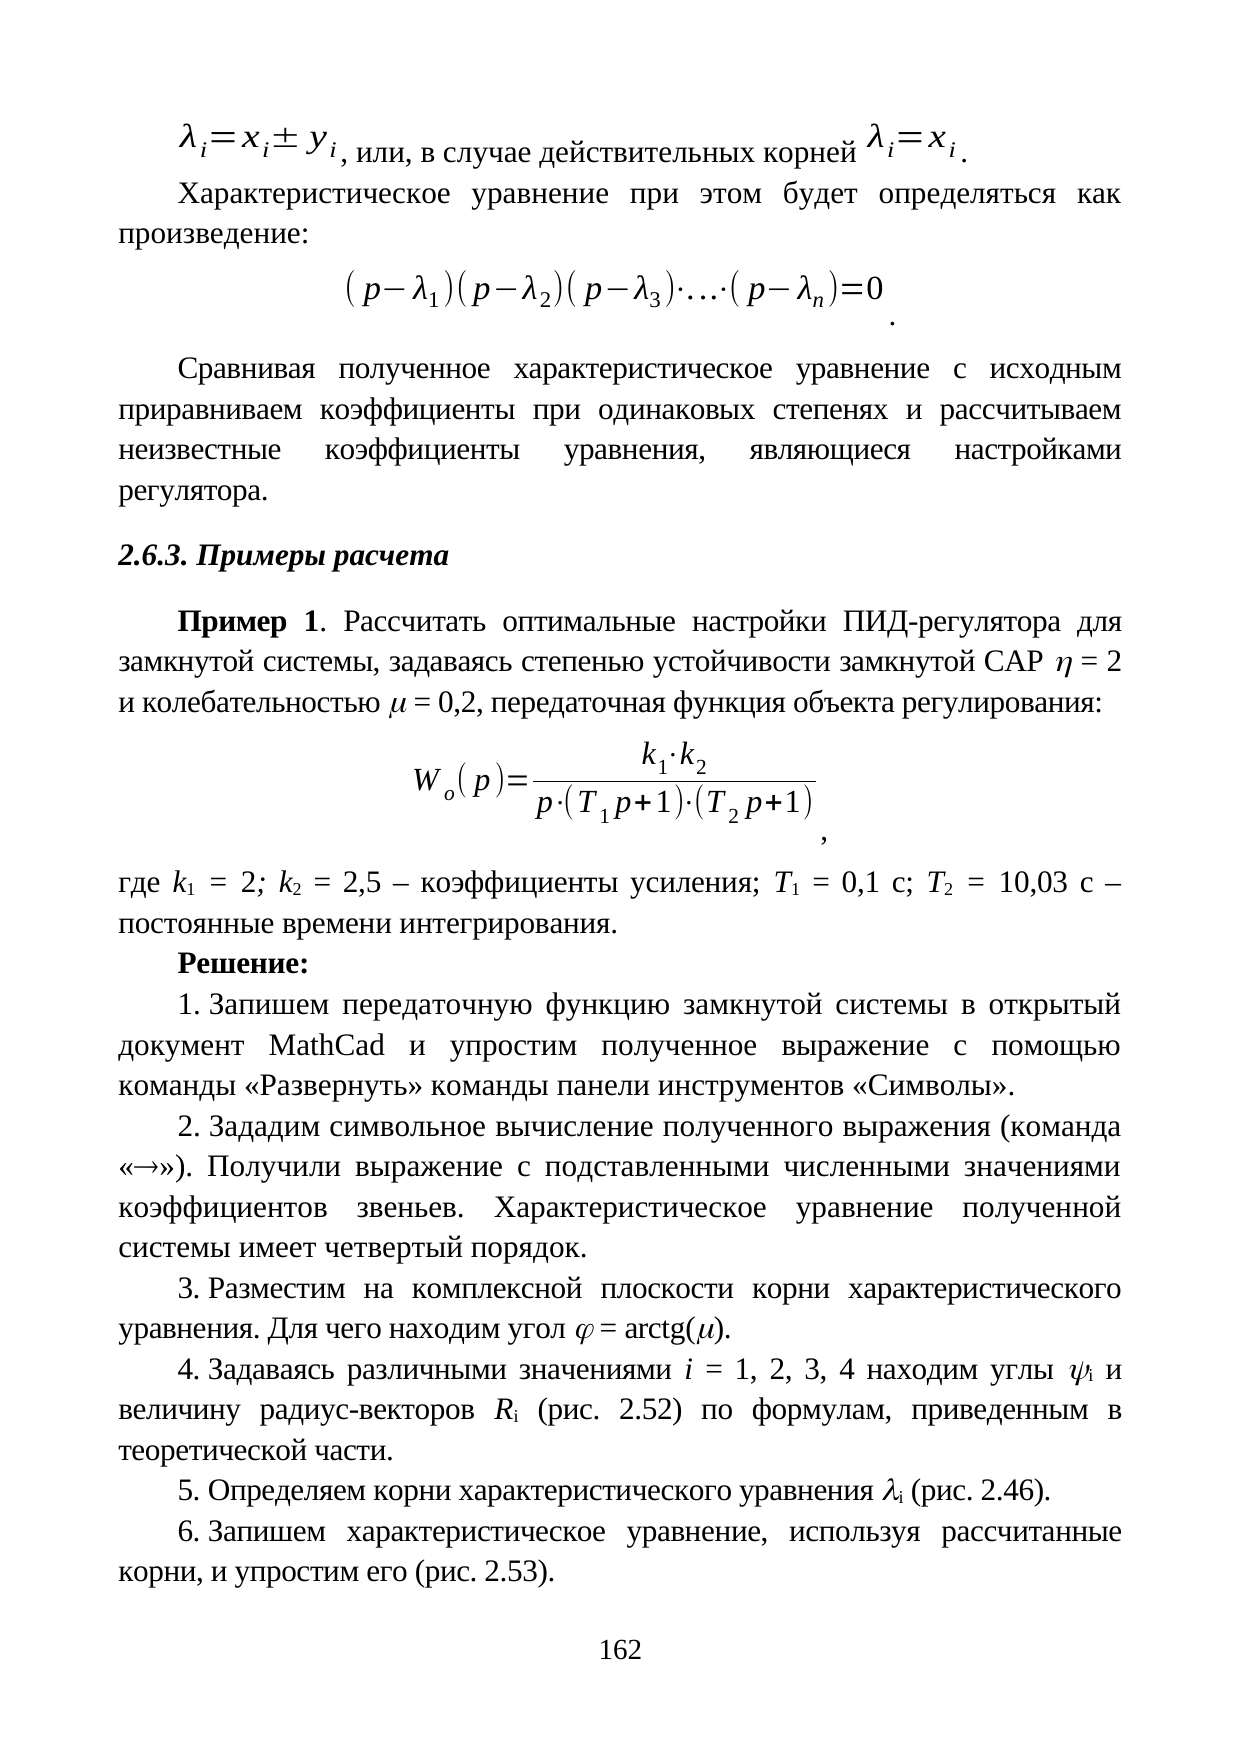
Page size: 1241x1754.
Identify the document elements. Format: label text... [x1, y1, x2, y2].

text , или, в случае действительных корней . [118, 118, 1122, 169]
text Решение: [118, 945, 1122, 981]
list Задаваясь различными значениями i = 1, 2, 3, 4 находим углы i и величину радиус-векторов Ri (рис. 2.52) по формулам, приведенным в теоретической части. [118, 1350, 1122, 1467]
list Запишем передаточную функцию замкнутой системы в открытый документ MathCad и упростим полученное выражение с помощью команды «Развернуть» команды панели инструментов «Символы». [118, 985, 1122, 1102]
text где k1 = 2; k2 = 2,5 – коэффициенты усиления; T1 = 0,1 с; T2 = 10,03 с – постоянные времени интегрирования. [118, 864, 1122, 940]
text Пример 1. Рассчитать оптимальные настройки ПИД-регулятора для замкнутой системы, задаваясь степенью устойчивости замкнутой САР = 2 и колебательностью = 0,2, передаточная функция объекта регулирования: [118, 602, 1122, 719]
list Зададим символьное вычисление полученного выражения (команда «»). Получили выражение с подставленными численными значениями коэффициентов звеньев. Характеристическое уравнение полученной системы имеет четвертый порядок. [118, 1107, 1122, 1264]
text . [118, 267, 1122, 332]
subtitle 2.6.3. Примеры расчета [118, 536, 1122, 572]
text Сравнивая полученное характеристическое уравнение с исходным приравниваем коэффициенты при одинаковых степенях и рассчитываем неизвестные коэффициенты уравнения, являющиеся настройками регулятора. [118, 349, 1122, 507]
list Разместим на комплексной плоскости корни характеристического уравнения. Для чего находим угол = arctg(). [118, 1269, 1122, 1345]
text Характеристическое уравнение при этом будет определяться как произведение: [118, 174, 1122, 250]
text , [118, 736, 1122, 847]
list Запишем характеристическое уравнение, используя рассчитанные корни, и упростим его (рис. 2.53). [118, 1512, 1122, 1588]
list Определяем корни характеристического уравнения i (рис. 2.46). [118, 1472, 1122, 1507]
